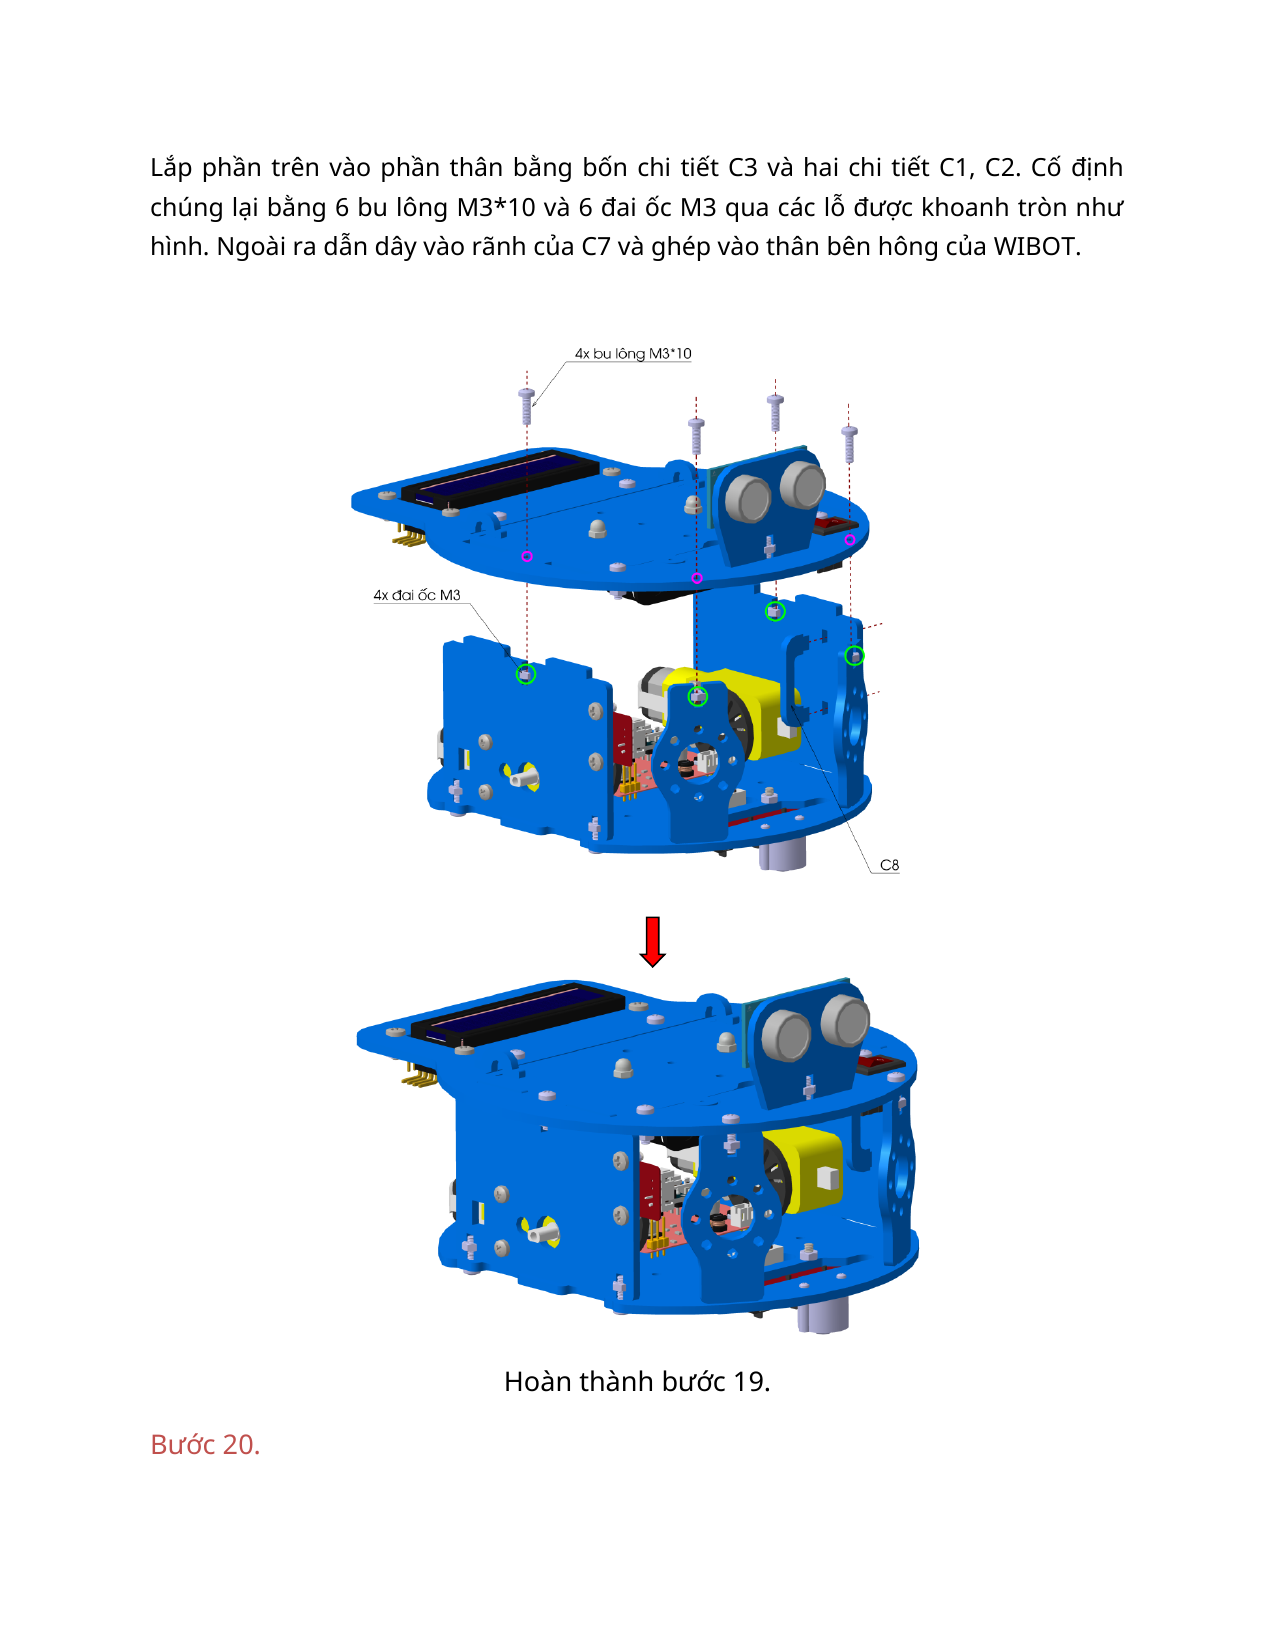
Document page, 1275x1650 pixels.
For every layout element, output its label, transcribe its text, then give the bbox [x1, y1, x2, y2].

text Bước 20. [150, 1425, 1125, 1462]
text Lắp phần trên vào phần thân bằng bốn chi tiết C3 và hai chi tiết C1, C2. Cố định chúng lại bằng 6 bu lông M3*10 và 6 đai ốc M3 qua các lỗ được khoanh tròn như hình. Ngoài ra dẫn dây vào rãnh của C7 và ghép vào thân bên hông của WIBOT. [150, 150, 1125, 262]
text Hoàn thành bước 19. [150, 1362, 1125, 1399]
picture [353, 966, 922, 1338]
picture [337, 330, 921, 878]
